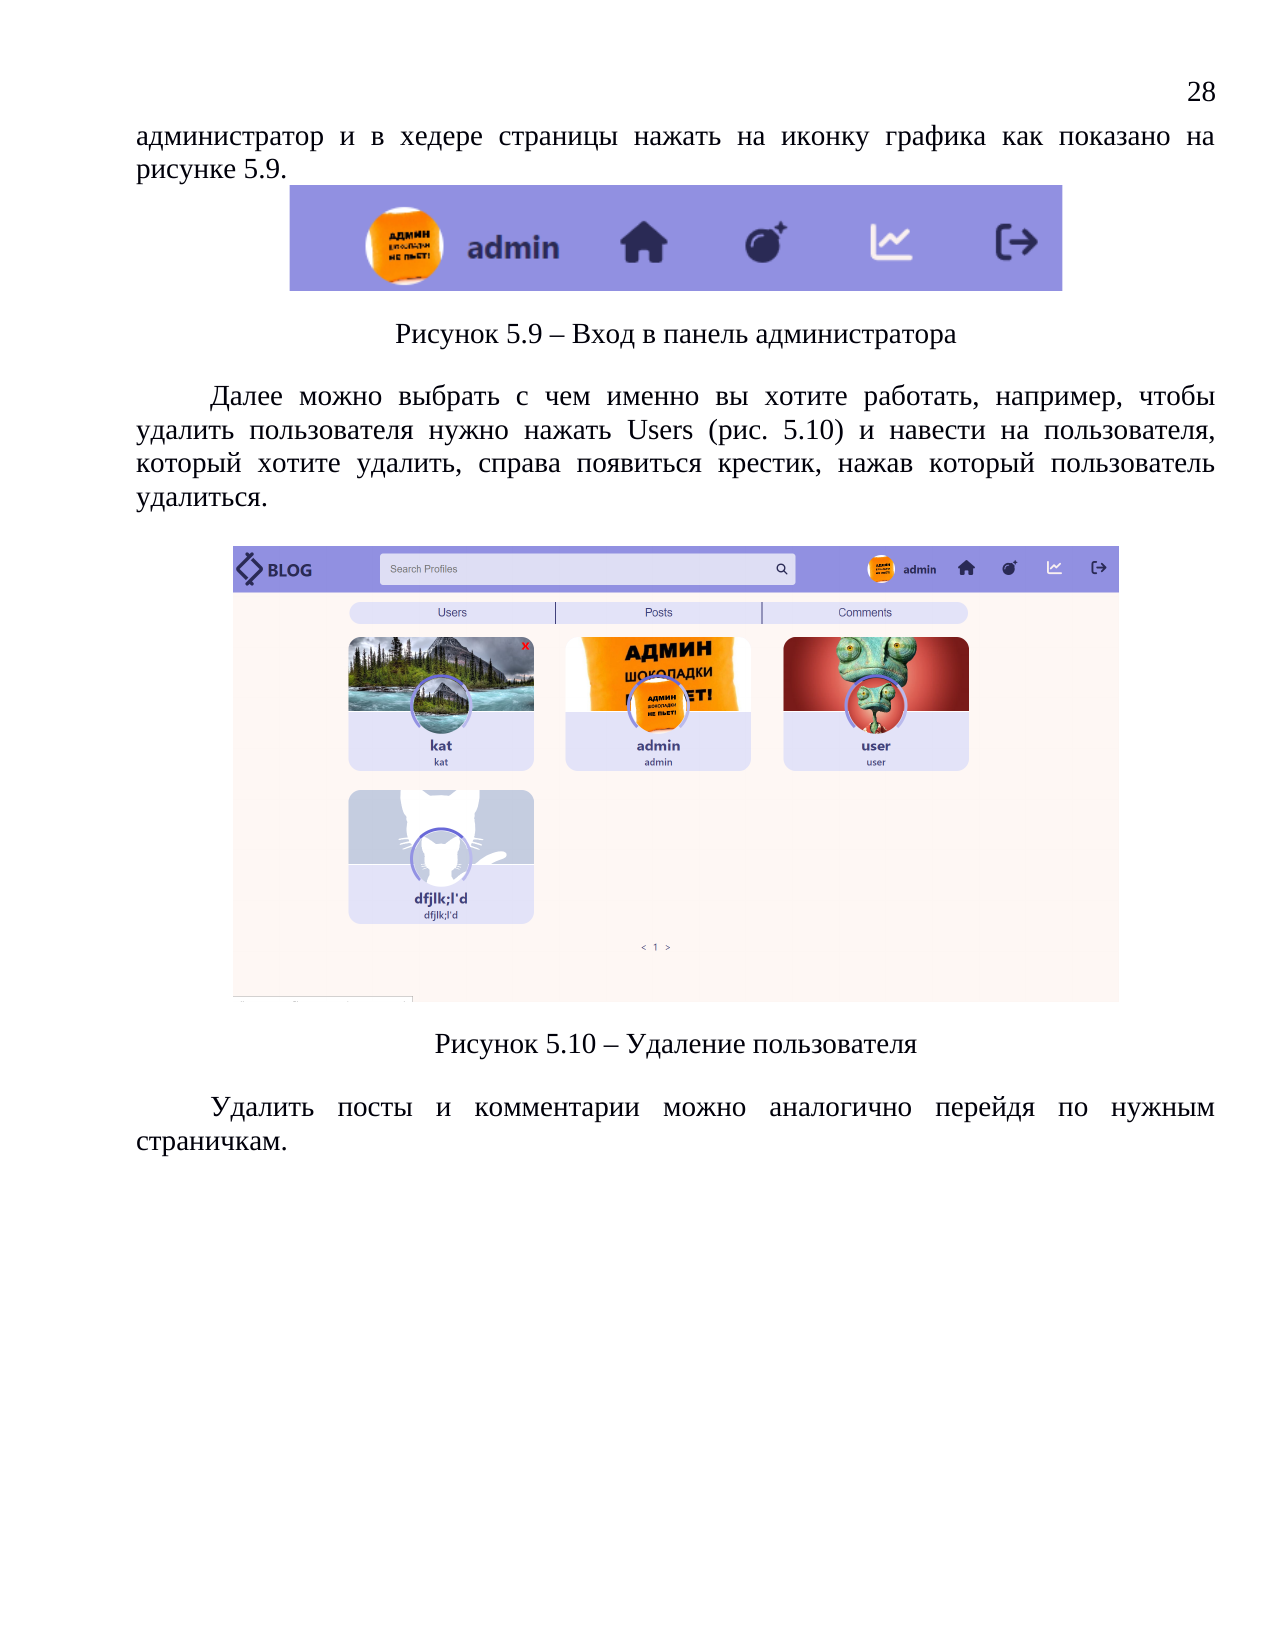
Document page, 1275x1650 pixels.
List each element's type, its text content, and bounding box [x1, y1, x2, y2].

text Рисунок 5.10 – Удаление пользователя [136, 1027, 1216, 1060]
text Рисунок 5.9 – Вход в панель администратора [136, 316, 1216, 349]
picture [289, 185, 1063, 291]
picture [233, 546, 1119, 1002]
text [136, 118, 1216, 185]
text Далее можно выбрать с чем именно вы хотите работать, например, чтобы удалить пользователя нужно нажать Users (рис. 5.10) и навести на пользователя, который хотите удалить, справа появиться крестик, нажав который пользователь удалиться. [136, 378, 1216, 513]
text Удалить посты и комментарии можно аналогично перейдя по нужным страничкам. [136, 1089, 1216, 1156]
